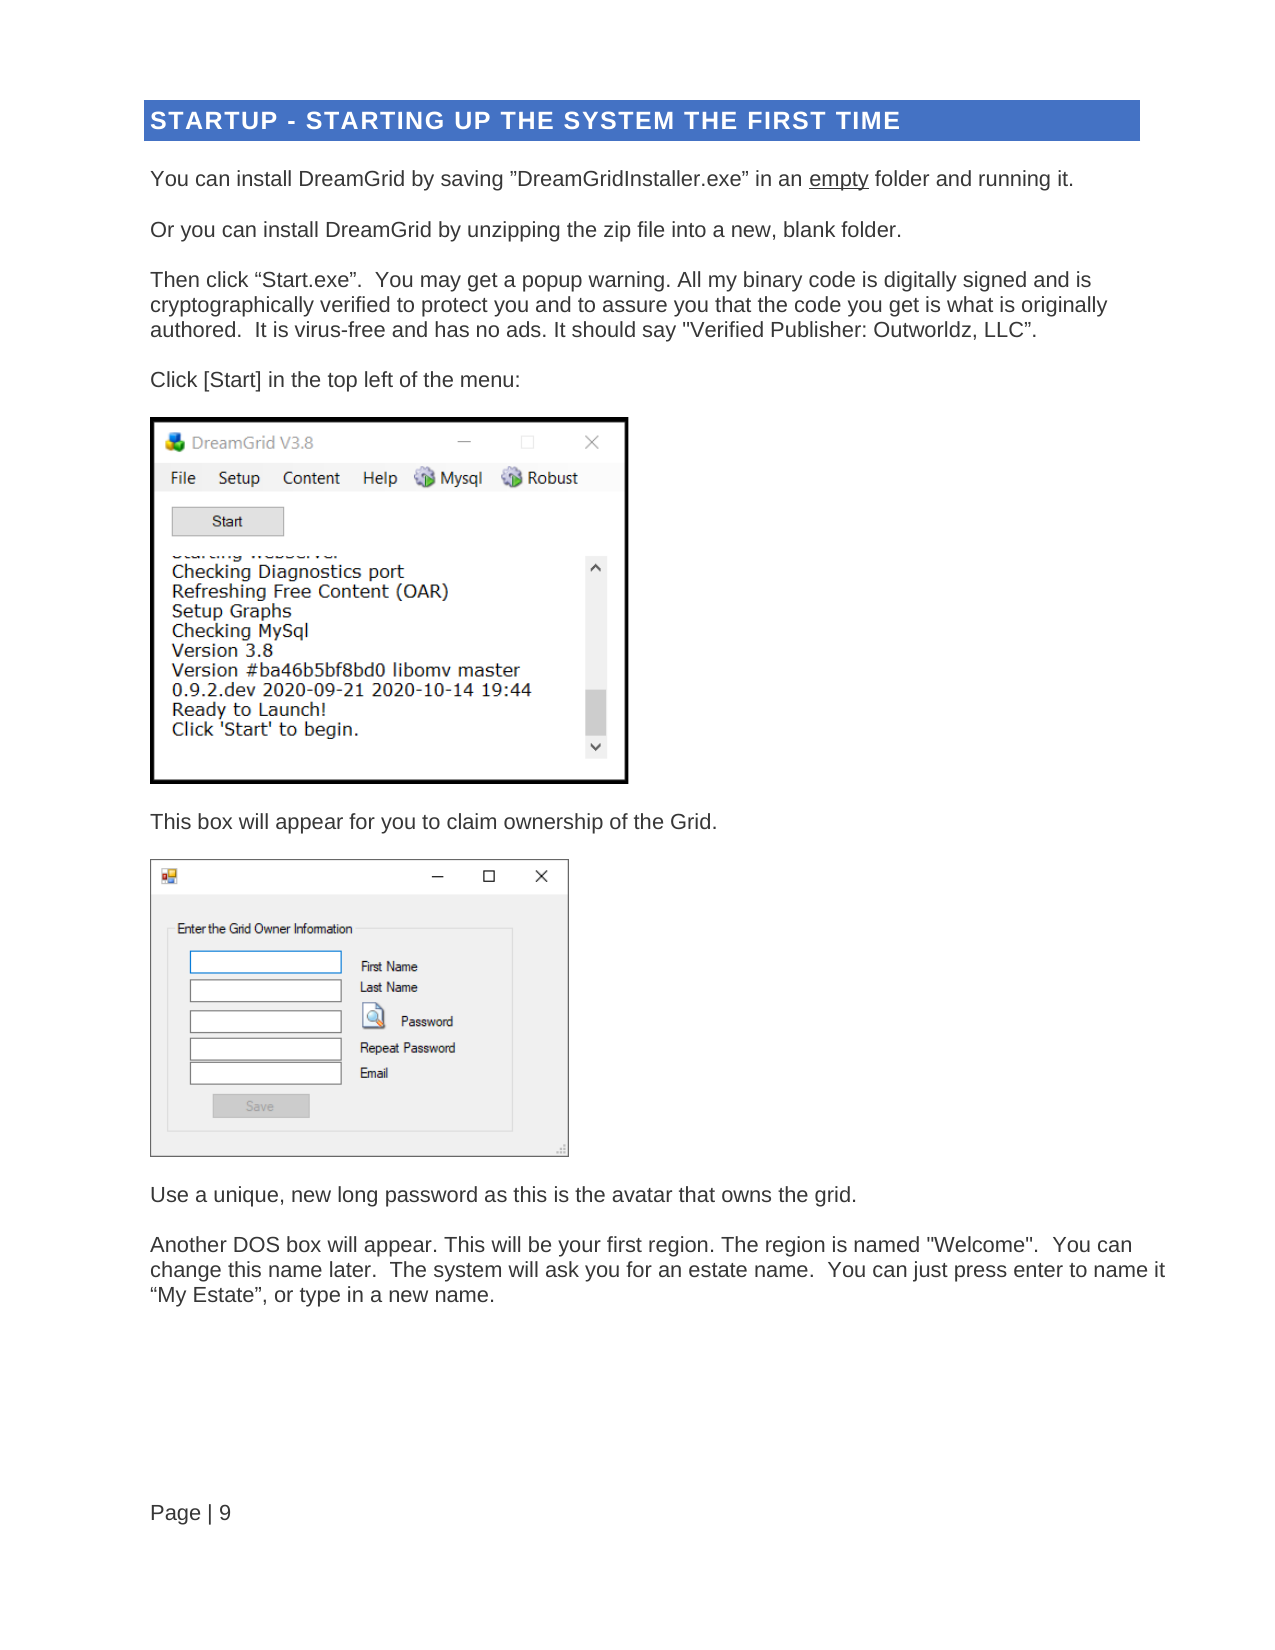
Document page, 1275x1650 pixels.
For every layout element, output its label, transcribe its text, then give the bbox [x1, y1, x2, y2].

text Or you can install DreamGrid by unzipping the zip file into a new, blank folder. [150, 216, 1200, 242]
text Then click “Start.exe”. You may get a popup warning. All my binary code is digitally signed and is cryptographically verified to protect you and to assure you that the code you get is what is originally authored. It is virus-free and has no ads. It should say "Verified Publisher: Outworldz, LLC”. [150, 267, 1200, 342]
text You can install DreamGrid by saving ”DreamGridInstaller.exe” in an empty folder and running it. [150, 166, 1200, 191]
text This box will appear for you to claim ownership of the Grid. [150, 809, 1200, 834]
text Click [Start] in the top left of the menu: [150, 367, 1200, 392]
subtitle Startup - Starting up the System the First Time [150, 106, 1134, 135]
picture [150, 859, 569, 1157]
text Another DOS box will appear. This will be your first region. The region is named "Welcome". You can change this name later. The system will ask you for an estate name. You can just press enter to name it “My Estate”, or type in a new name. [150, 1232, 1200, 1307]
